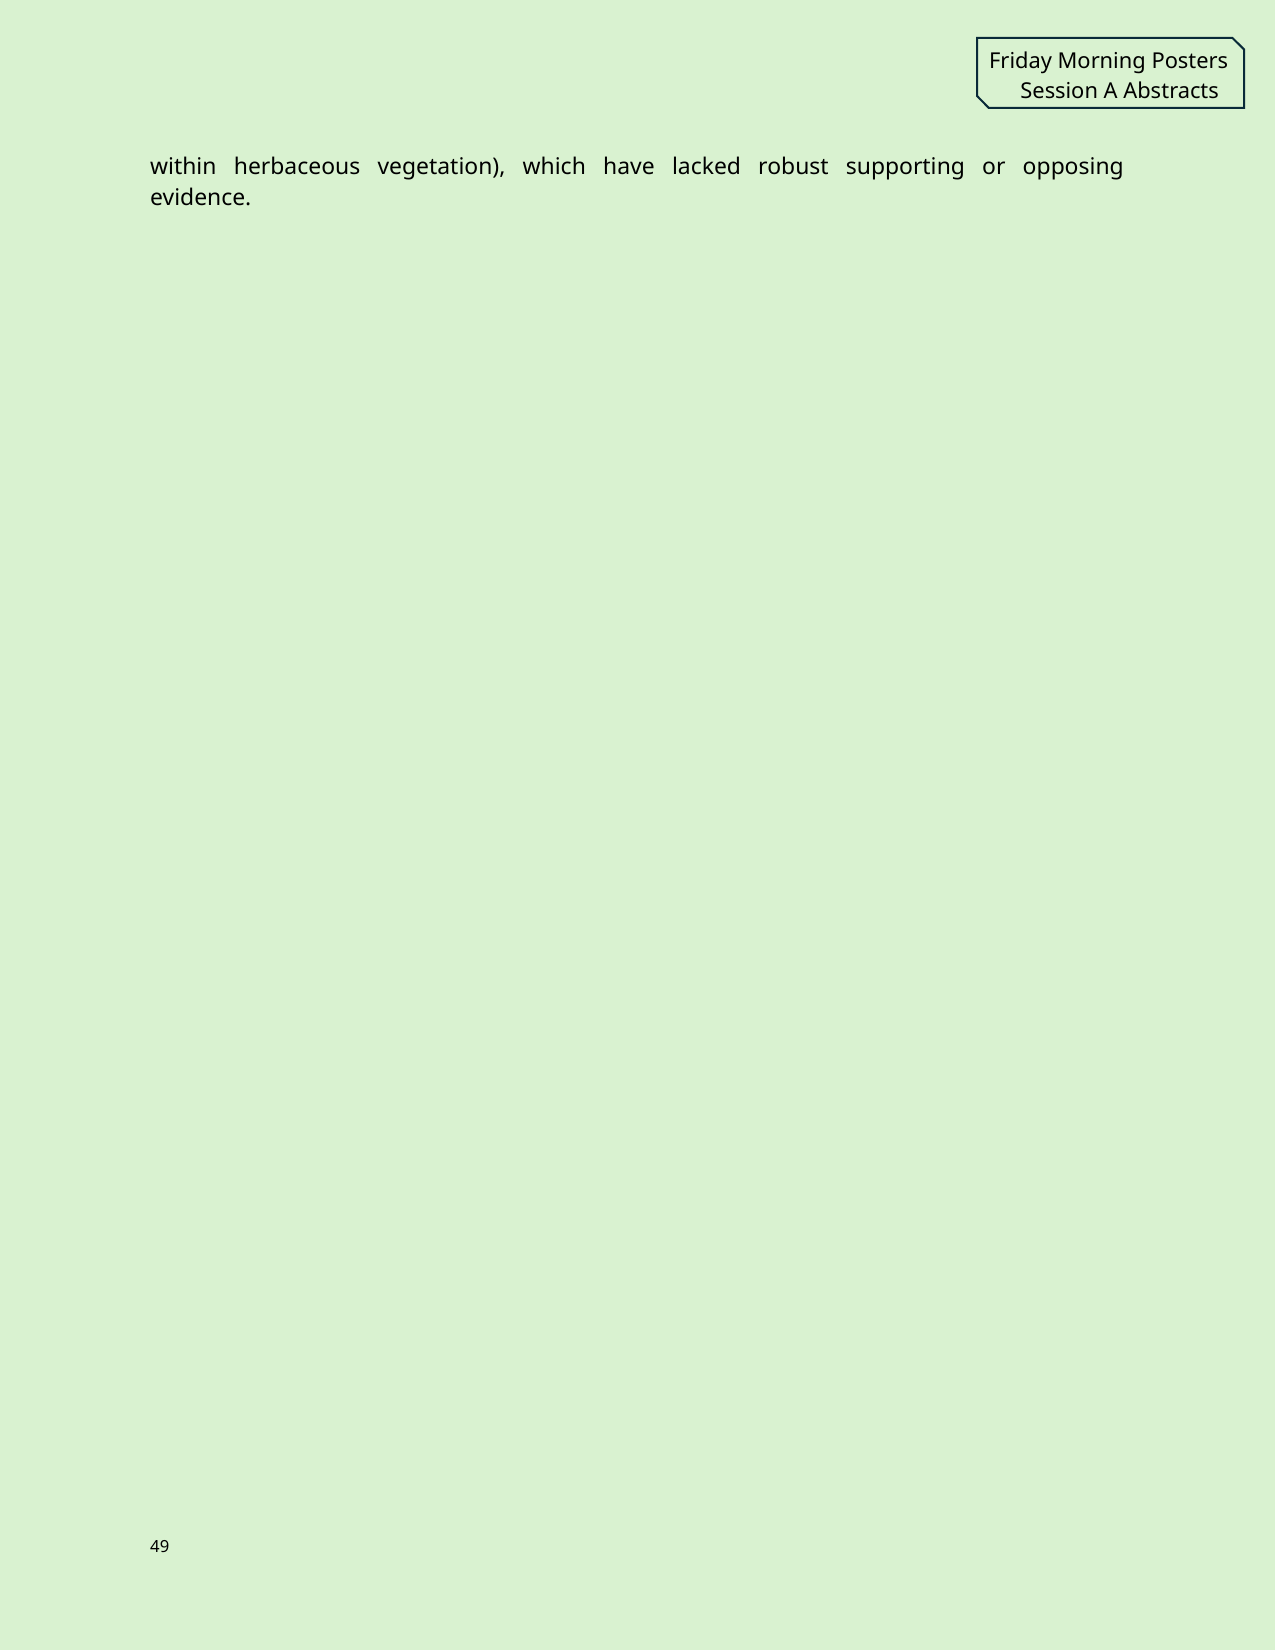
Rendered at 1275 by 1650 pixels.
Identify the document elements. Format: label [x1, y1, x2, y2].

text [150, 150, 1125, 212]
